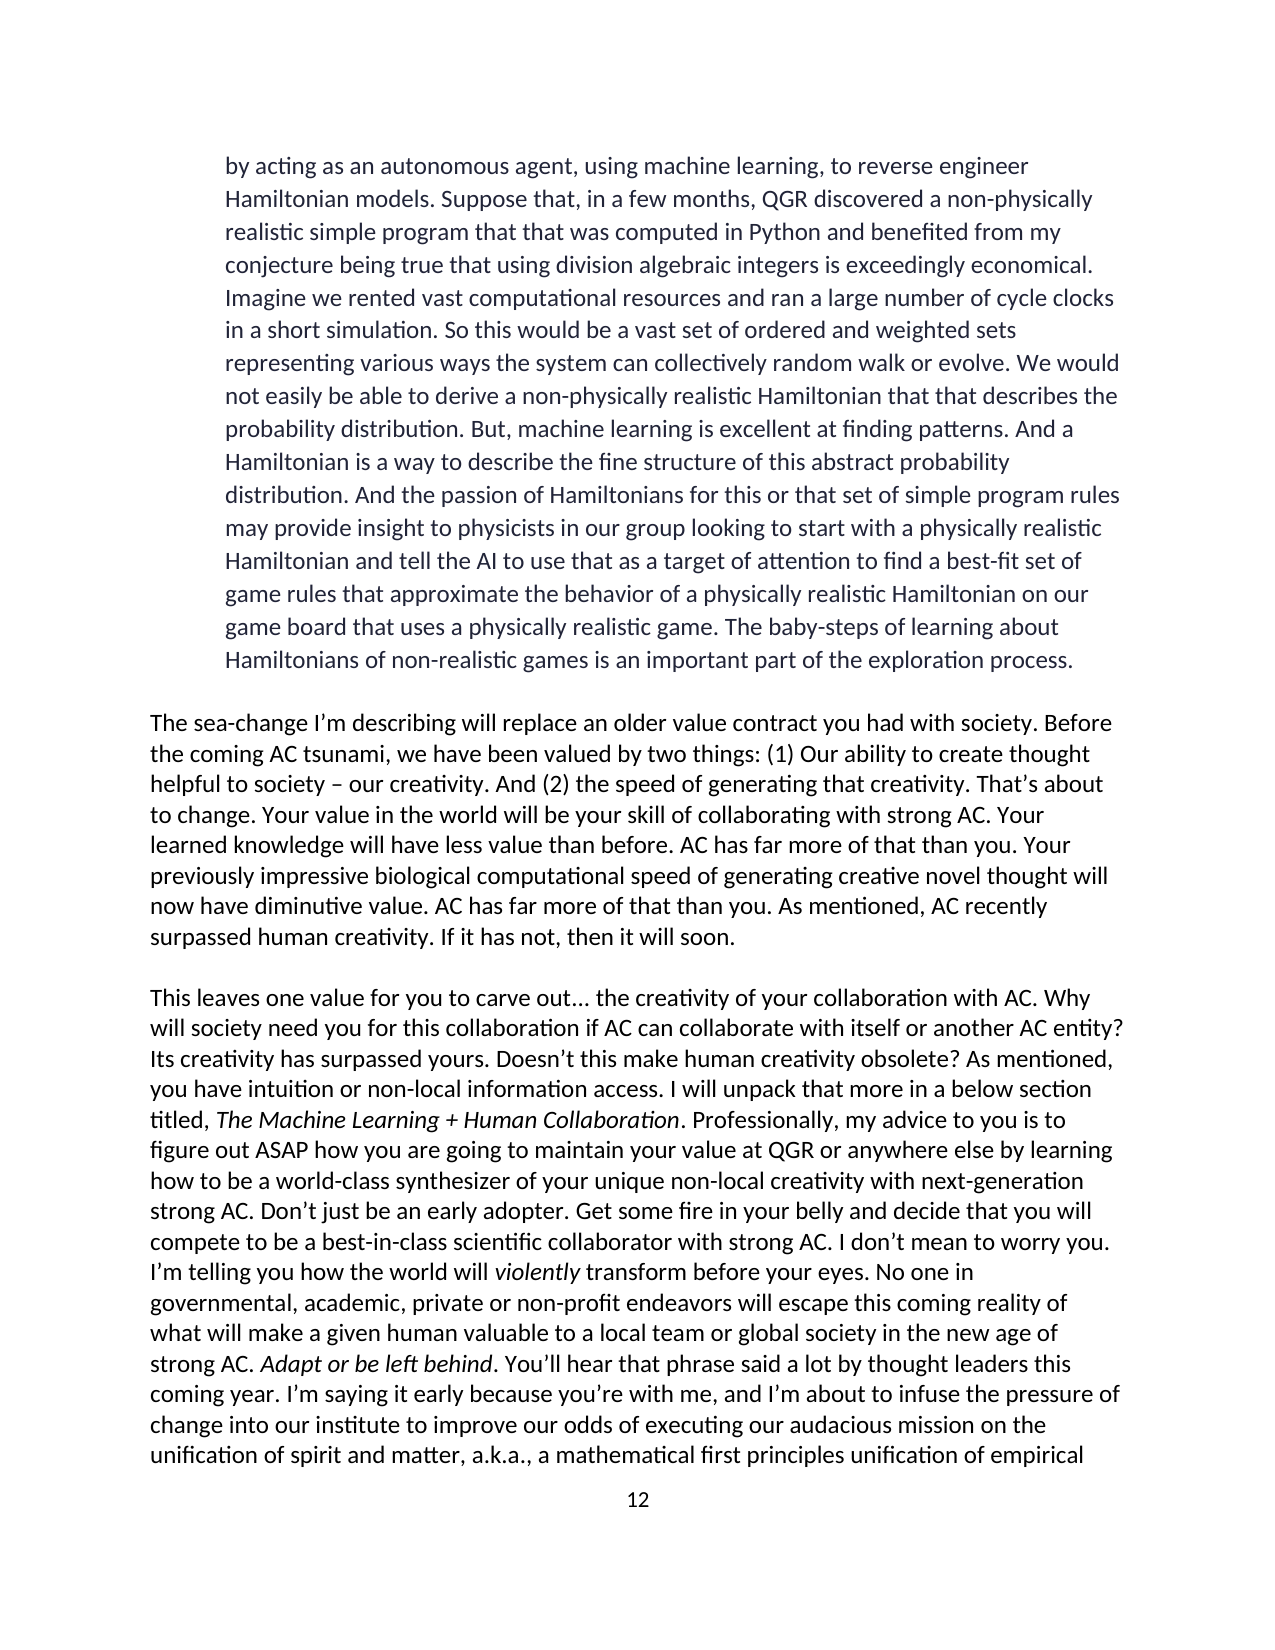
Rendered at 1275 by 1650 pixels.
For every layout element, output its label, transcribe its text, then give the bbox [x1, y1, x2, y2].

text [150, 982, 1125, 1470]
text The sea-change I’m describing will replace an older value contract you had with society. Before the coming AC tsunami, we have been valued by two things: (1) Our ability to create thought helpful to society – our creativity. And (2) the speed of generating that creativity. That’s about to change. Your value in the world will be your skill of collaborating with strong AC. Your learned knowledge will have less value than before. AC has far more of that than you. Your previously impressive biological computational speed of generating creative novel thought will now have diminutive value. AC has far more of that than you. As mentioned, AC recently surpassed human creativity. If it has not, then it will soon. [150, 707, 1125, 951]
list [225, 150, 1125, 674]
